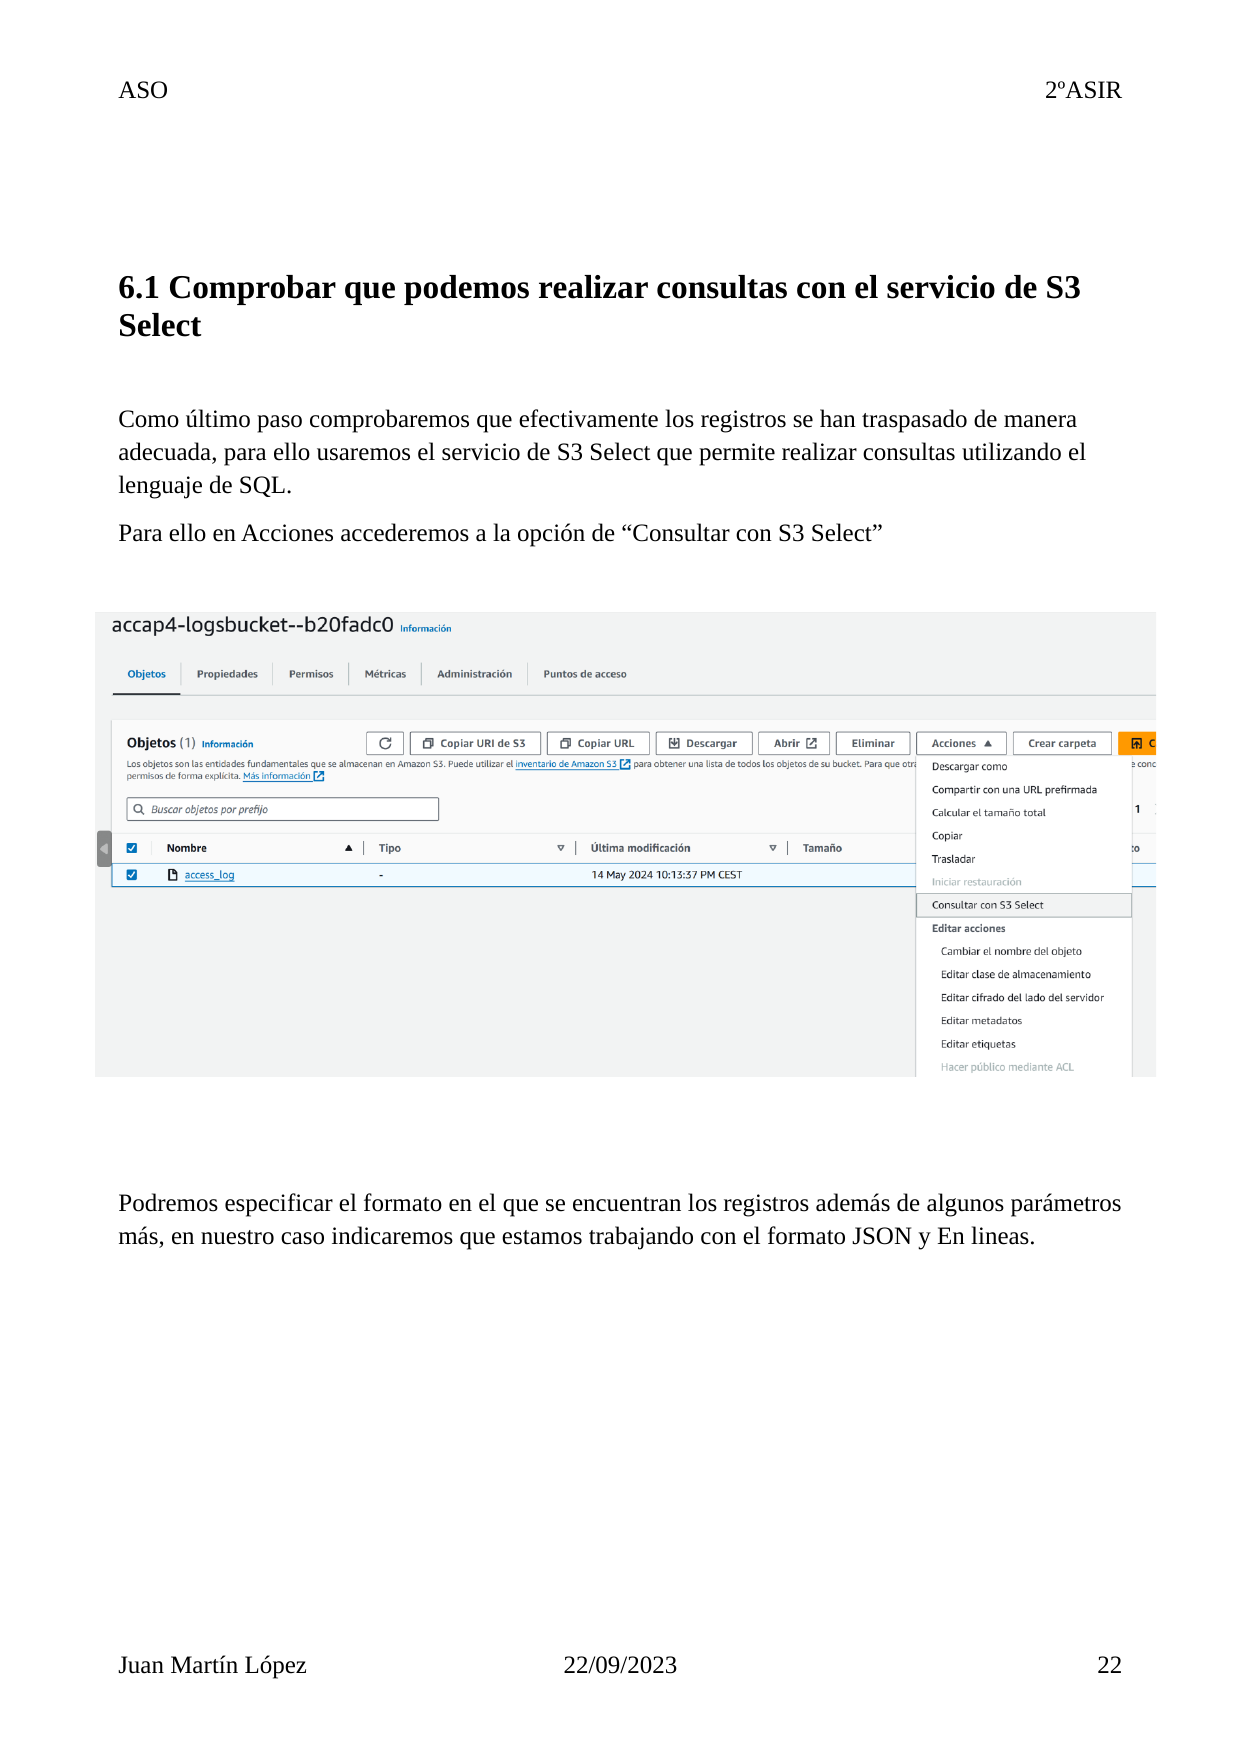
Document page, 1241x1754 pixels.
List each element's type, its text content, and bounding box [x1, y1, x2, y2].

text Podremos especificar el formato en el que se encuentran los registros además de algunos parámetros más, en nuestro caso indicaremos que estamos trabajando con el formato JSON y En lineas. [118, 1188, 1122, 1250]
text Para ello en Acciones accederemos a la opción de “Consultar con S3 Select” [118, 518, 1122, 546]
picture [93, 612, 1155, 1076]
subtitle 6.1 Comprobar que podemos realizar consultas con el servicio de S3 Select [118, 267, 1122, 344]
text Como último paso comprobaremos que efectivamente los registros se han traspasado de manera adecuada, para ello usaremos el servicio de S3 Select que permite realizar consultas utilizando el lenguaje de SQL. [118, 404, 1122, 499]
